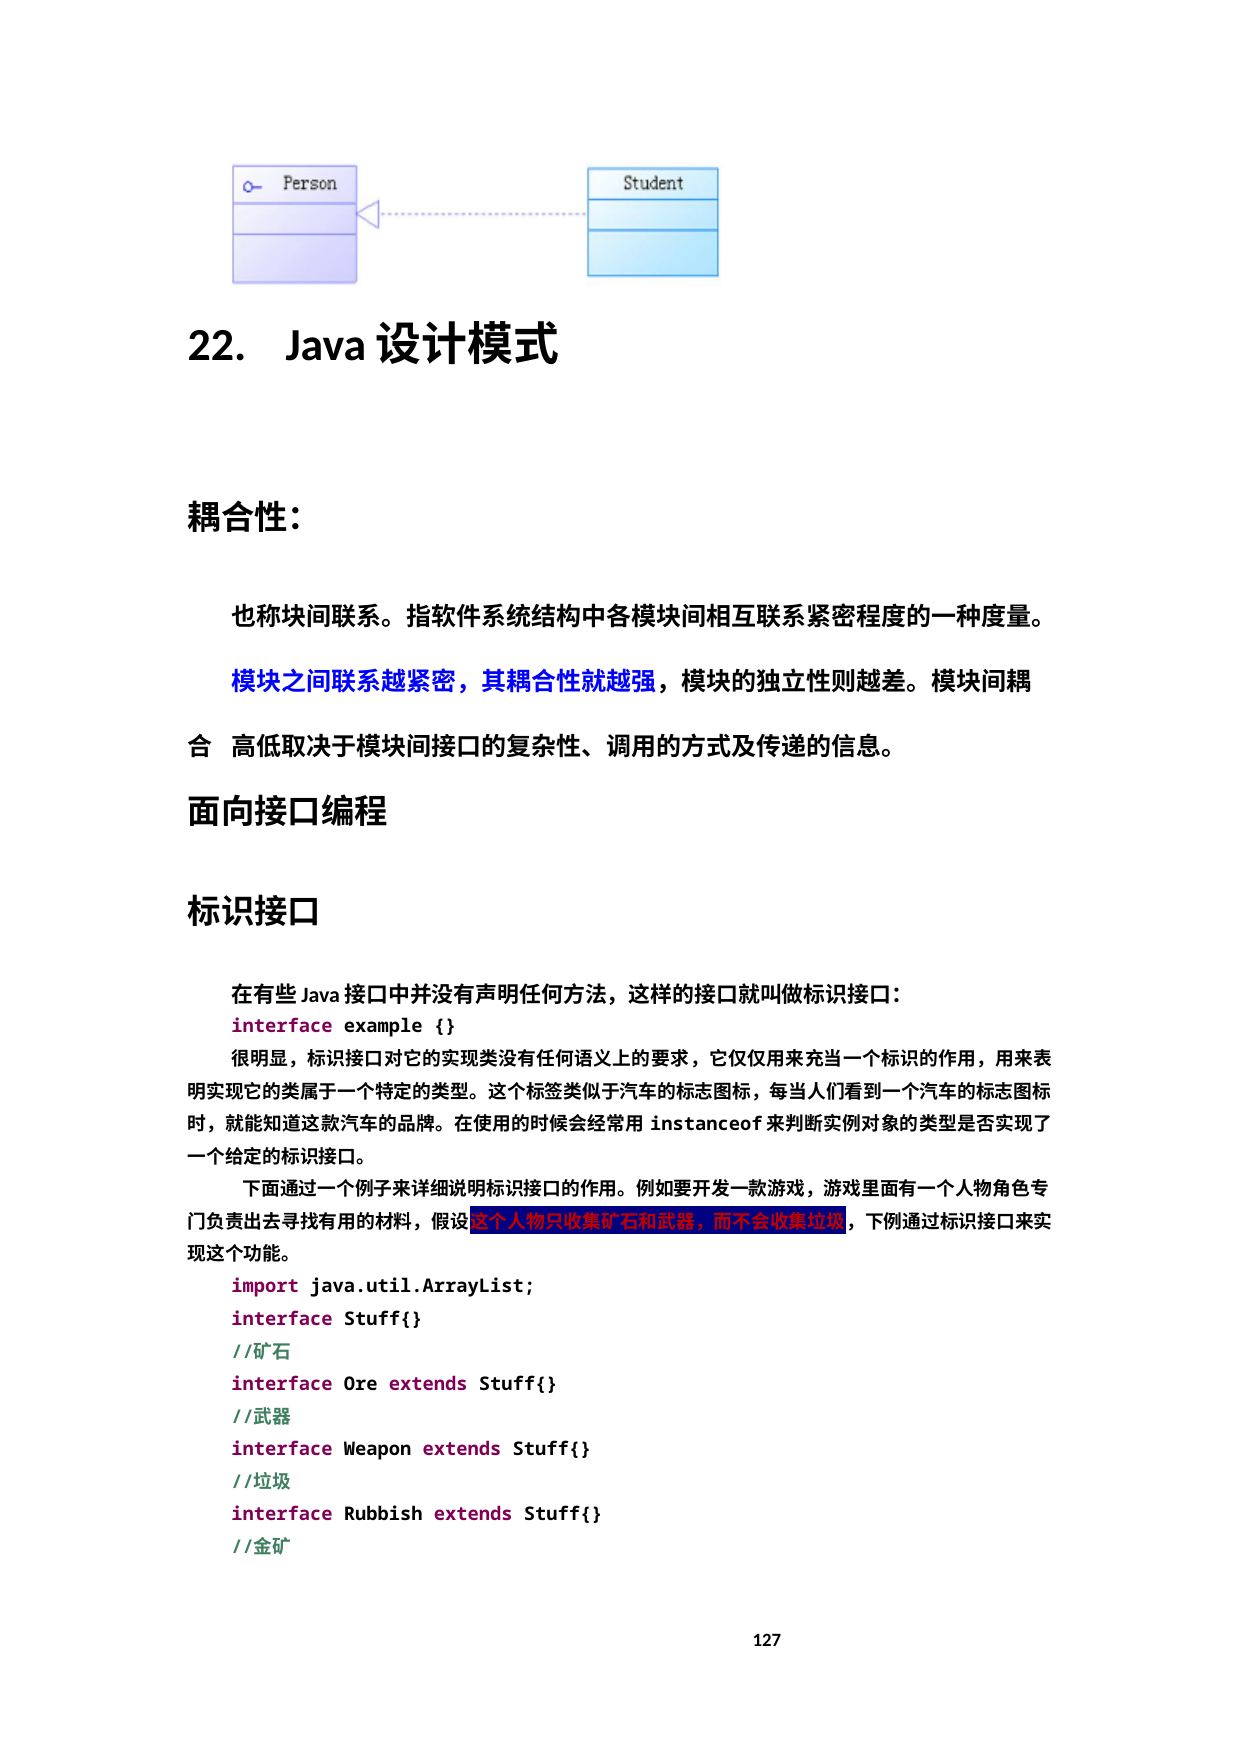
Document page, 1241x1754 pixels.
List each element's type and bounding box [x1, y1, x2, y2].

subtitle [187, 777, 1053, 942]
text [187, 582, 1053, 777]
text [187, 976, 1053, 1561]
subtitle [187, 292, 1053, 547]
picture [231, 162, 722, 286]
